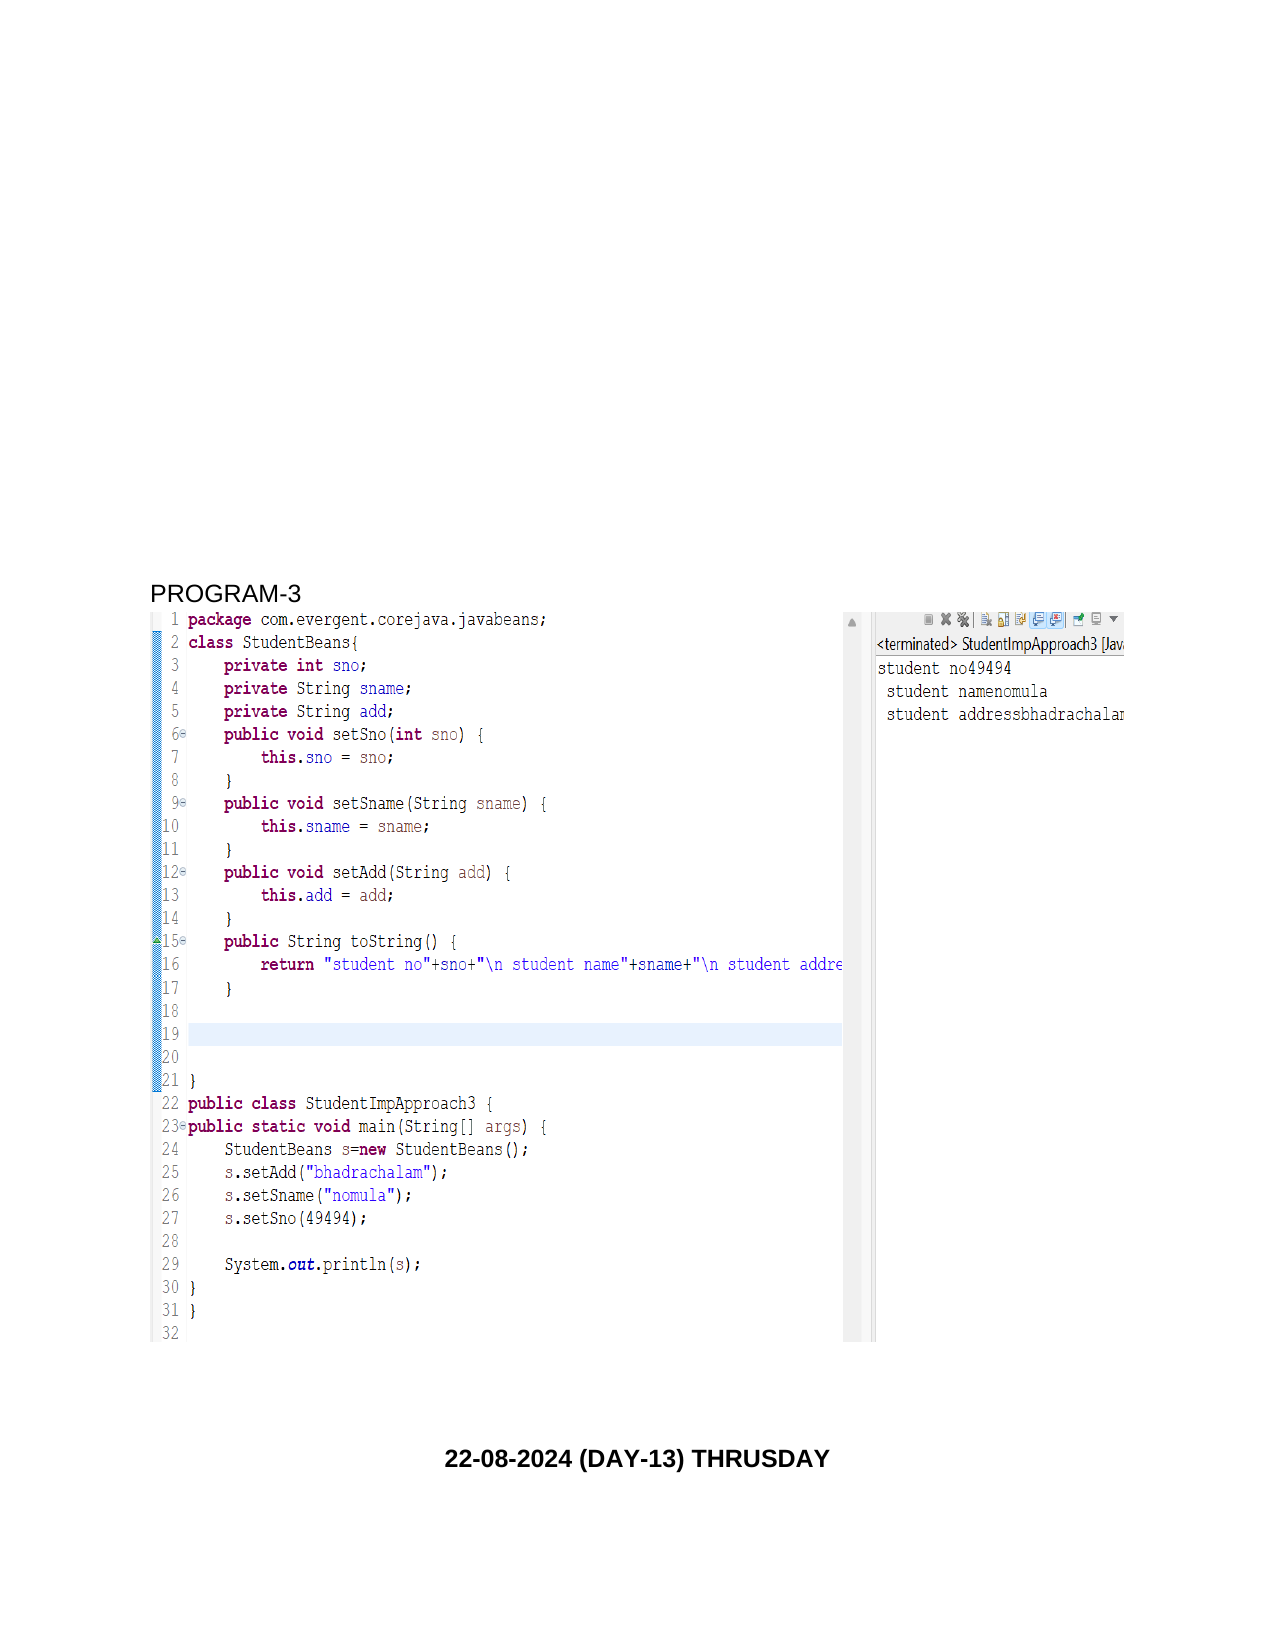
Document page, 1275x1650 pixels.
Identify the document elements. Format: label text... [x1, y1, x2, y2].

list 22-08-2024 (DAY-13) THRUSDAY [150, 1444, 1125, 1473]
picture [150, 612, 1124, 1342]
list PROGRAM-3 [150, 579, 1125, 608]
